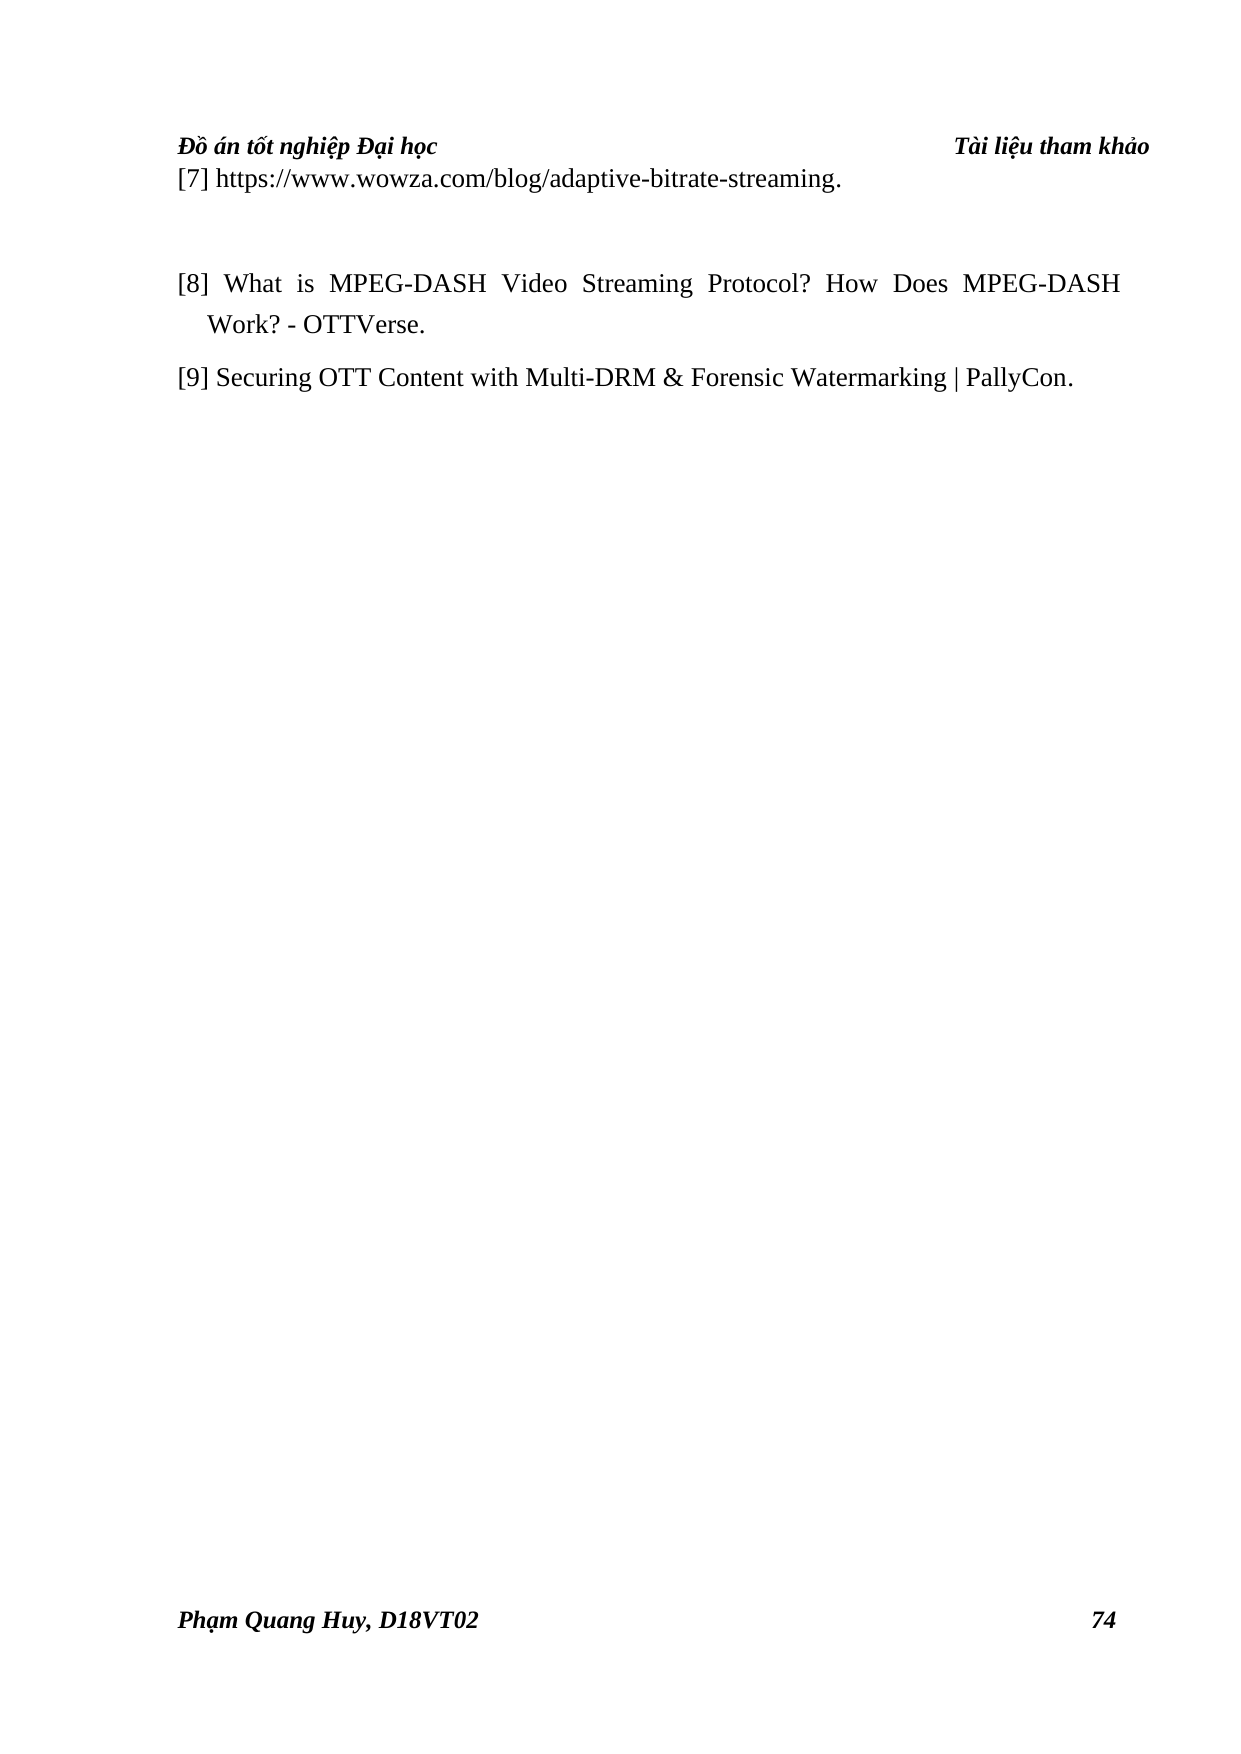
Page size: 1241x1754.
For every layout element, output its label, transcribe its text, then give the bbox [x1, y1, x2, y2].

text [8] What is MPEG-DASH Video Streaming Protocol? How Does MPEG-DASH Work? - OTTVerse. [177, 267, 1122, 339]
text [9] Securing OTT Content with Multi-DRM & Forensic Watermarking | PallyCon. [177, 361, 1122, 392]
text [7] https://www.wowza.com/blog/adaptive-bitrate-streaming. [177, 162, 1122, 193]
